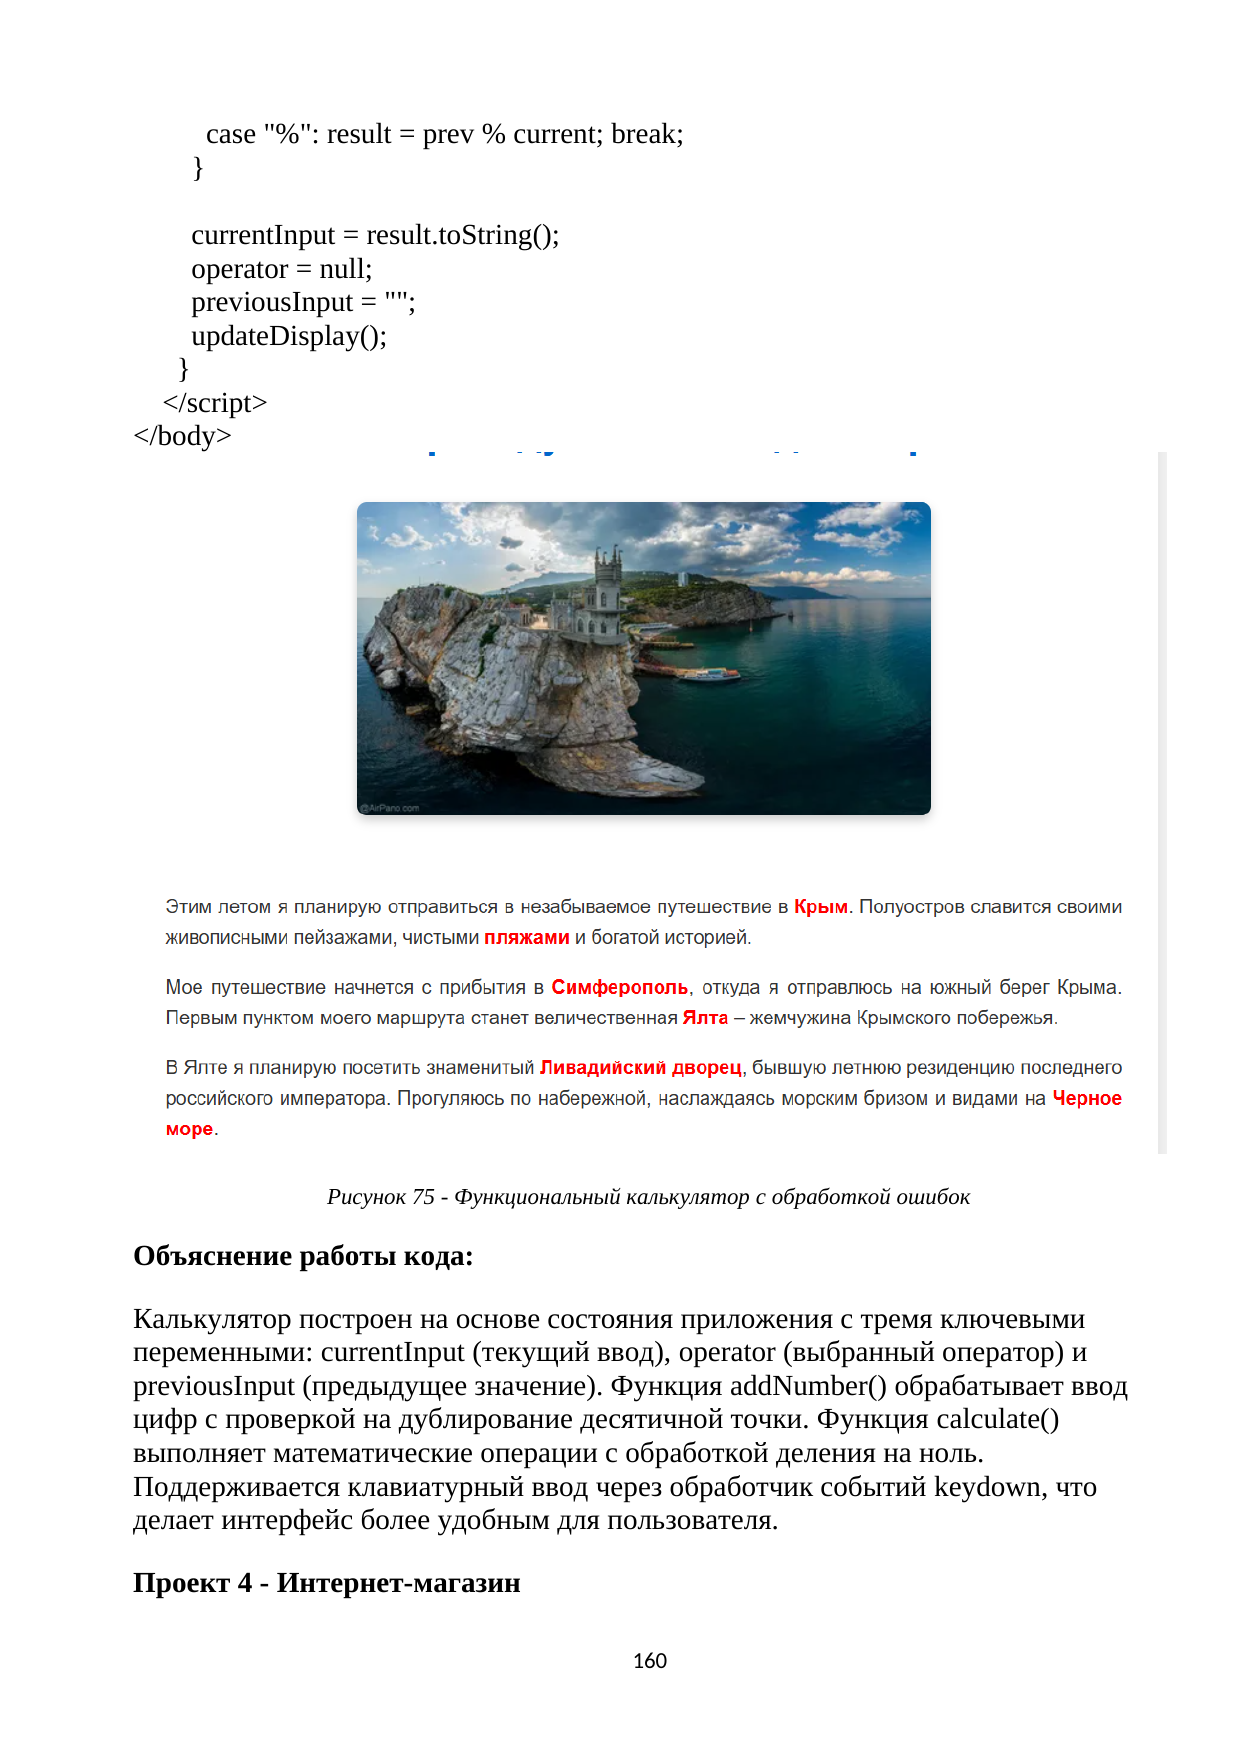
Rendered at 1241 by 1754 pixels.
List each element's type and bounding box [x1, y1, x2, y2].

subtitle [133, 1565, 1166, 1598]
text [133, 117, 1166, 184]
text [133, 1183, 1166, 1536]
picture [132, 452, 1167, 1154]
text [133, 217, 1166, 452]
